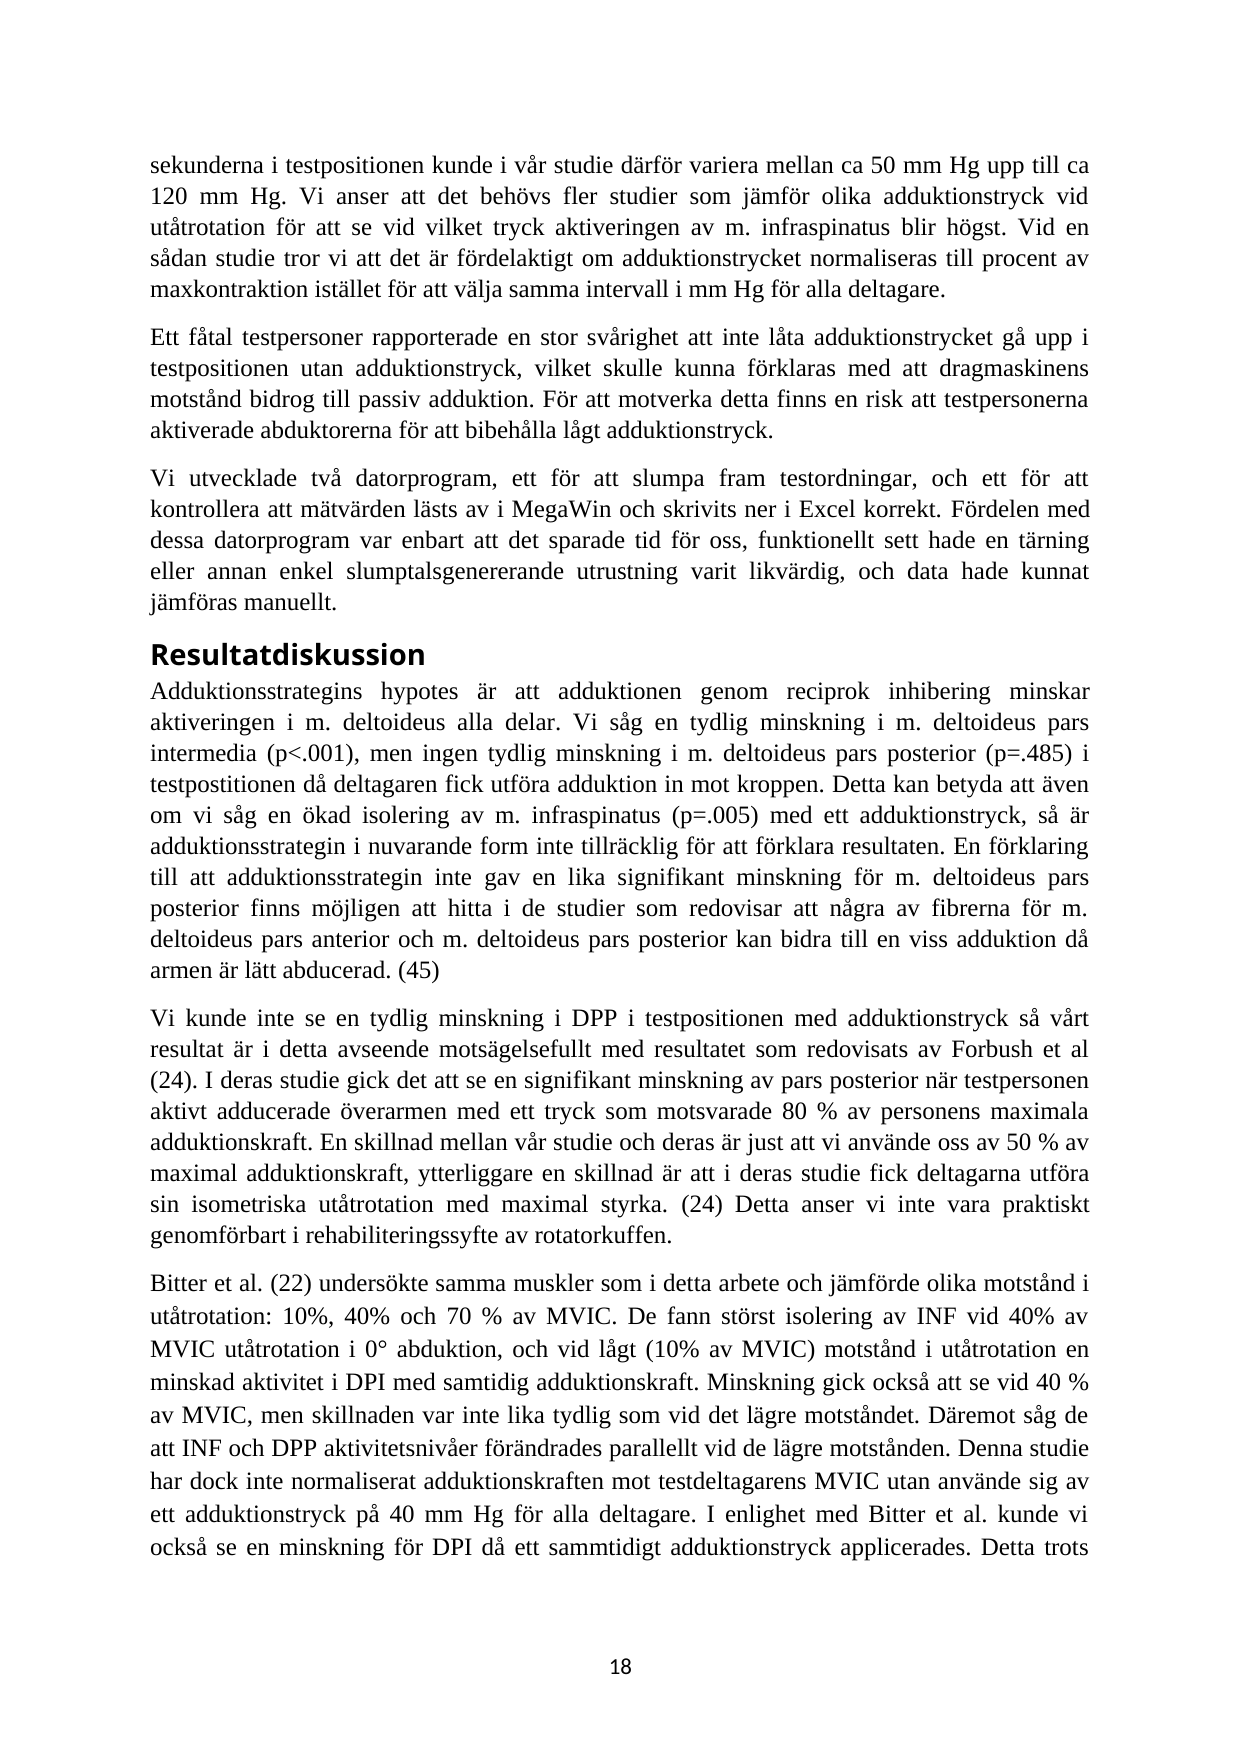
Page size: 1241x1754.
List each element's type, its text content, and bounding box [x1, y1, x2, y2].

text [150, 150, 1090, 303]
text Vi kunde inte se en tydlig minskning i DPP i testpositionen med adduktionstryck så vårt resultat är i detta avseende motsägelsefullt med resultatet som redovisats av Forbush et al (24). I deras studie gick det att se en signifikant minskning av pars posterior när testpersonen aktivt adducerade överarmen med ett tryck som motsvarade 80 % av personens maximala adduktionskraft. En skillnad mellan vår studie och deras är just att vi använde oss av 50 % av maximal adduktionskraft, ytterliggare en skillnad är att i deras studie fick deltagarna utföra sin isometriska utåtrotation med maximal styrka. (24) Detta anser vi inte vara praktiskt genomförbart i rehabiliteringssyfte av rotatorkuffen. [150, 1003, 1090, 1249]
subtitle Resultatdiskussion [150, 634, 1090, 674]
text Vi utvecklade två datorprogram, ett för att slumpa fram testordningar, och ett för att kontrollera att mätvärden lästs av i MegaWin och skrivits ner i Excel korrekt. Fördelen med dessa datorprogram var enbart att det sparade tid för oss, funktionellt sett hade en tärning eller annan enkel slumptalsgenererande utrustning varit likvärdig, och data hade kunnat jämföras manuellt. [150, 463, 1090, 616]
text Adduktionsstrategins hypotes är att adduktionen genom reciprok inhibering minskar aktiveringen i m. deltoideus alla delar. Vi såg en tydlig minskning i m. deltoideus pars intermedia (p<.001), men ingen tydlig minskning i m. deltoideus pars posterior (p=.485) i testpostitionen då deltagaren fick utföra adduktion in mot kroppen. Detta kan betyda att även om vi såg en ökad isolering av m. infraspinatus (p=.005) med ett adduktionstryck, så är adduktionsstrategin i nuvarande form inte tillräcklig för att förklara resultaten. En förklaring till att adduktionsstrategin inte gav en lika signifikant minskning för m. deltoideus pars posterior finns möjligen att hitta i de studier som redovisar att några av fibrerna för m. deltoideus pars anterior och m. deltoideus pars posterior kan bidra till en viss adduktion då armen är lätt abducerad. (45) [150, 676, 1090, 984]
text Ett fåtal testpersoner rapporterade en stor svårighet att inte låta adduktionstrycket gå upp i testpositionen utan adduktionstryck, vilket skulle kunna förklaras med att dragmaskinens motstånd bidrog till passiv adduktion. För att motverka detta finns en risk att testpersonerna aktiverade abduktorerna för att bibehålla lågt adduktionstryck. [150, 322, 1090, 444]
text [150, 1268, 1090, 1561]
